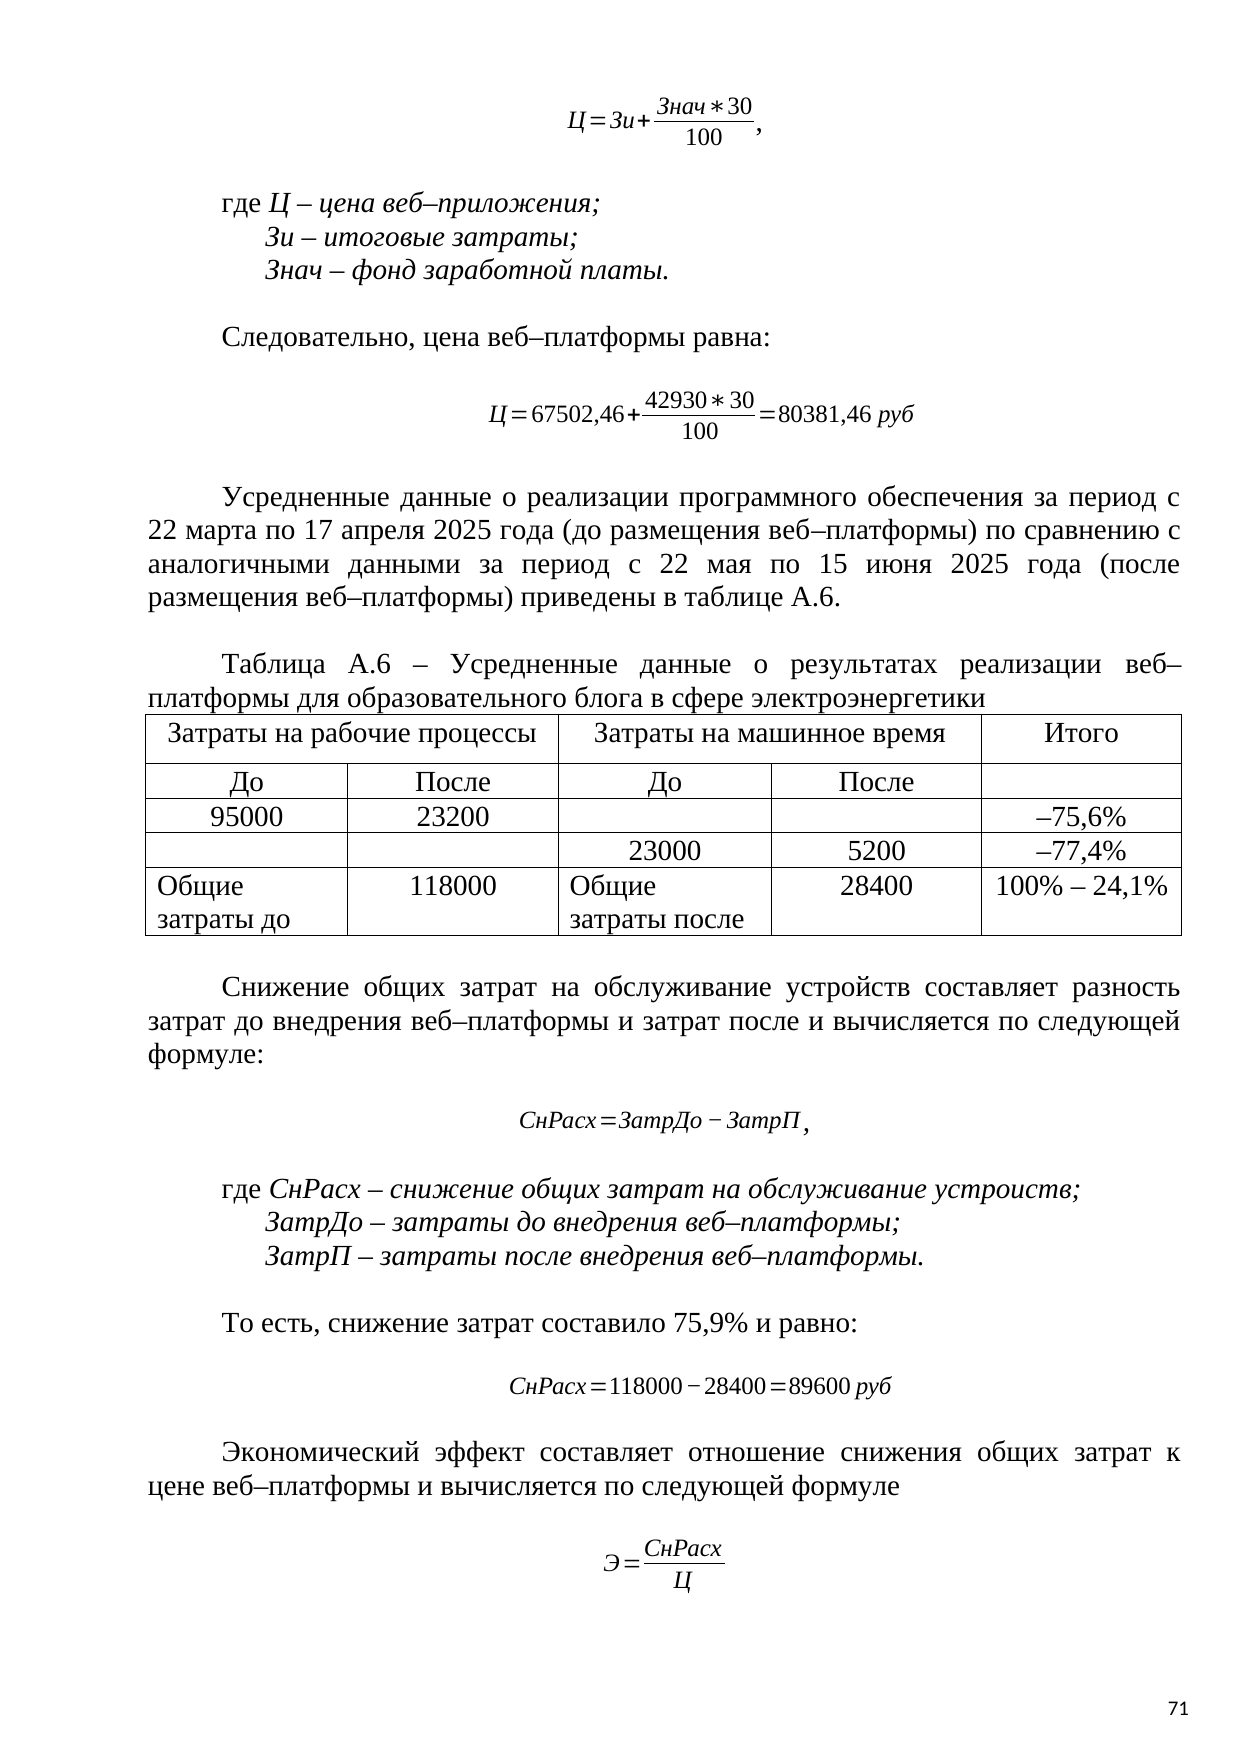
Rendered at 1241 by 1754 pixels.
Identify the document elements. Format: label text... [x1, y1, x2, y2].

text То есть, снижение затрат составило 75,9% и равно: [148, 1305, 1181, 1338]
table_cell 23000 [559, 833, 771, 867]
table_cell 23200 [348, 799, 558, 832]
table_cell [772, 799, 981, 832]
text Снижение общих затрат на обслуживание устройств составляет разность затрат до внедрения веб–платформы и затрат после и вычисляется по следующей формуле: [148, 969, 1181, 1070]
text Следовательно, цена веб–платформы равна: [148, 319, 1181, 353]
text Знач – фонд заработной платы. [148, 252, 1181, 286]
table_cell После [348, 764, 558, 798]
text , [148, 1104, 1181, 1137]
table_cell –77,4% [982, 833, 1181, 867]
table_cell 5200 [772, 833, 981, 867]
table_cell 118000 [348, 868, 558, 935]
table_cell –75,6% [982, 799, 1181, 832]
text Таблица А.6 – Усредненные данные о результатах реализации веб–платформы для образовательного блога в сфере электроэнергетики [148, 647, 1181, 714]
text , [148, 93, 1181, 152]
table_cell [982, 764, 1181, 798]
table_cell [559, 799, 771, 832]
table_header Итого [982, 715, 1181, 763]
table_header Затраты на рабочие процессы [146, 715, 558, 763]
table_cell До [146, 764, 347, 798]
table_cell Общие затраты после [559, 868, 771, 935]
table_cell После [772, 764, 981, 798]
table_cell [348, 833, 558, 867]
table_header Затраты на машинное время [559, 715, 981, 763]
table_cell До [559, 764, 771, 798]
table_cell 100% – 24,1% [982, 868, 1181, 935]
table_cell 95000 [146, 799, 347, 832]
table_cell [146, 833, 347, 867]
table_cell 28400 [772, 868, 981, 935]
table_cell Общие затраты до [146, 868, 347, 935]
text Усредненные данные о реализации программного обеспечения за период с 22 марта по 17 апреля 2025 года (до размещения веб–платформы) по сравнению с аналогичными данными за период с 22 мая по 15 июня 2025 года (после размещения веб–платформы) приведены в таблице А.6. [148, 479, 1181, 613]
text ЗатрДо – затраты до внедрения веб–платформы; [148, 1204, 1181, 1238]
text где Ц – цена веб–приложения; [148, 185, 1181, 219]
text где СнРасх – снижение общих затрат на обслуживание устроиств; [148, 1171, 1181, 1204]
text ЗатрП – затраты после внедрения веб–платформы. [148, 1238, 1181, 1271]
text Зи – итоговые затраты; [148, 219, 1181, 252]
text Экономический эффект составляет отношение снижения общих затрат к цене веб–платформы и вычисляется по следующей формуле [148, 1434, 1181, 1501]
